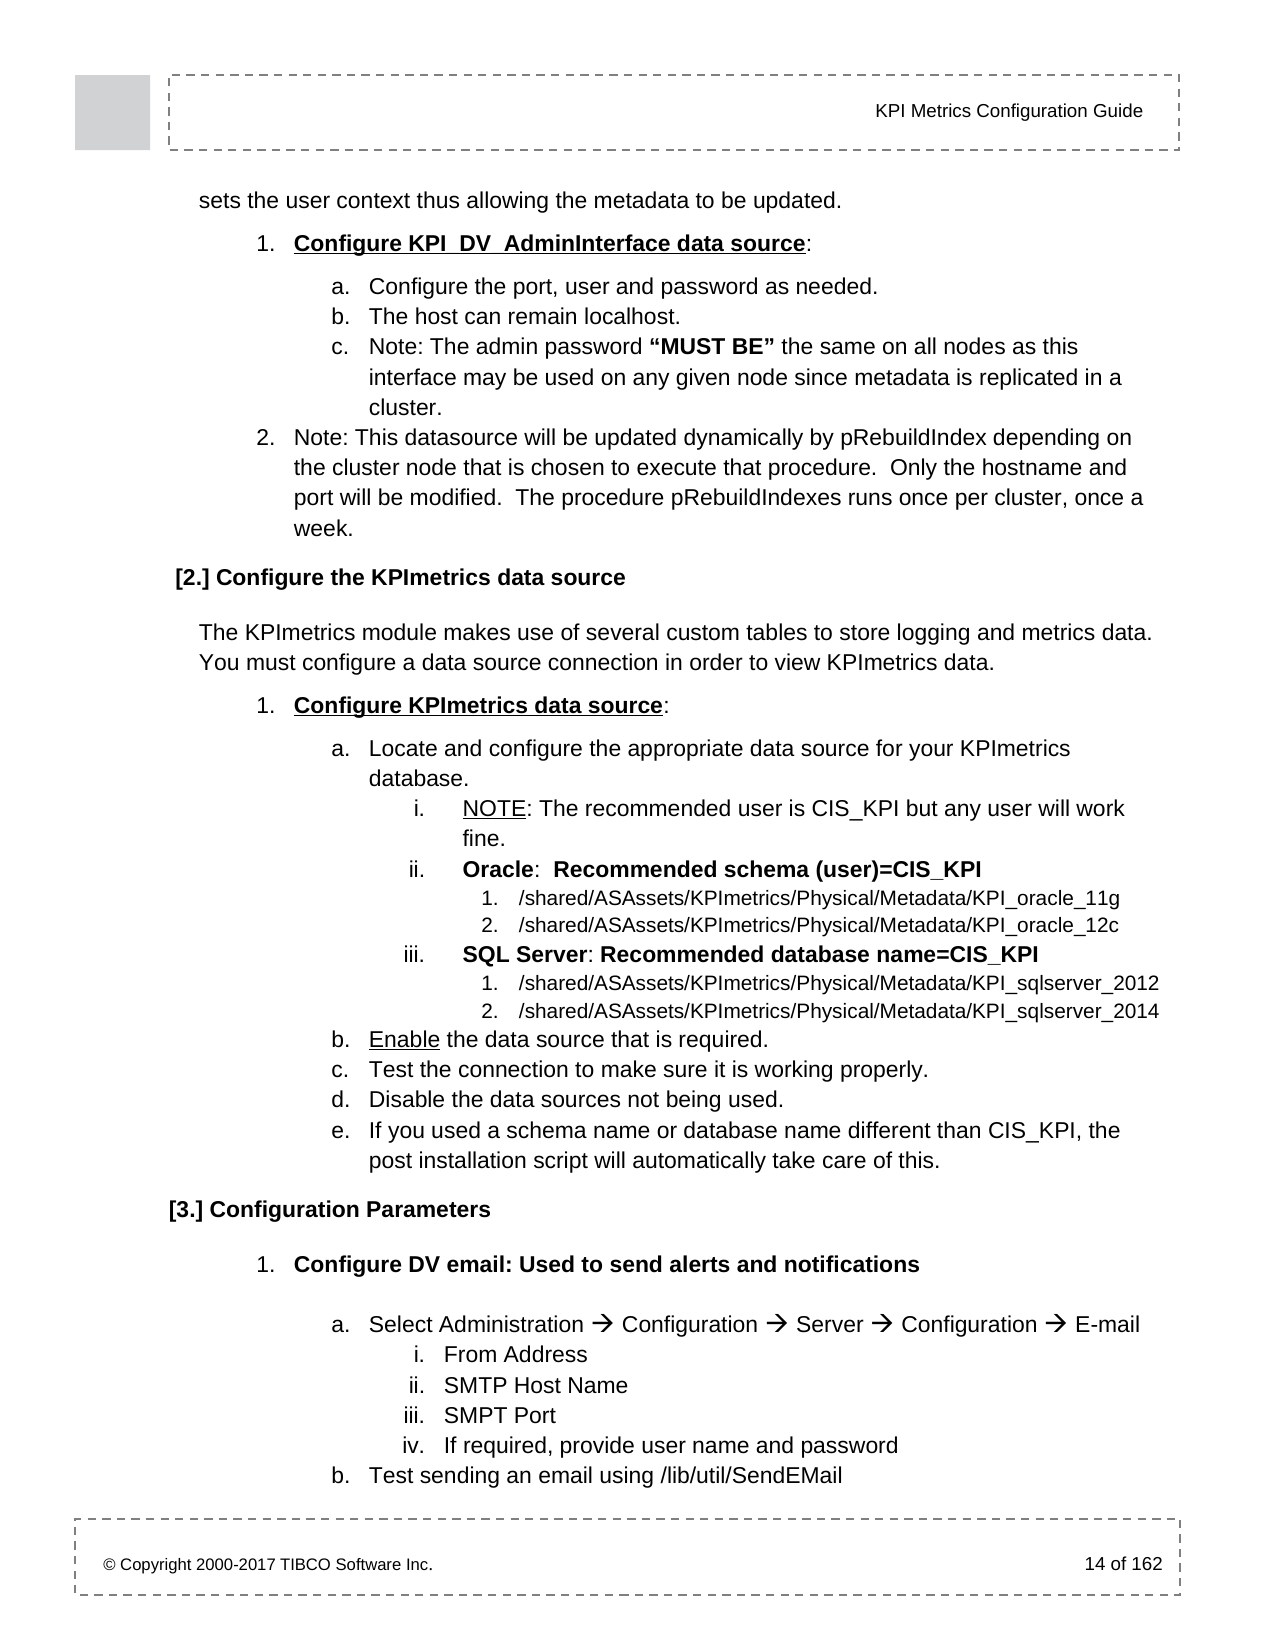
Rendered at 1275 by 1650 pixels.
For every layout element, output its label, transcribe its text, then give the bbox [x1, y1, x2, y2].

list Select Administration Configuration Server Configuration E-mail [331, 1311, 1162, 1337]
list Test the connection to make sure it is working properly. [331, 1056, 1162, 1082]
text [199, 187, 1162, 214]
list If you used a schema name or database name different than CIS_KPI, the post installation script will automatically take care of this. [331, 1117, 1162, 1173]
list /shared/ASAssets/KPImetrics/Physical/Metadata/KPI_oracle_11g [481, 886, 1162, 910]
list /shared/ASAssets/KPImetrics/Physical/Metadata/KPI_sqlserver_2012 [481, 971, 1162, 995]
list Configure KPImetrics data source: [256, 692, 1162, 718]
list /shared/ASAssets/KPImetrics/Physical/Metadata/KPI_sqlserver_2014 [481, 998, 1162, 1022]
list Note: This datasource will be updated dynamically by pRebuildIndex depending on the cluster node that is chosen to execute that procedure. Only the hostname and port will be modified. The procedure pRebuildIndexes runs once per cluster, once a week. [256, 424, 1162, 541]
list SQL Server: Recommended database name=CIS_KPI [425, 941, 1162, 967]
list Configure the port, user and password as needed. [331, 273, 1162, 299]
list NOTE: The recommended user is CIS_KPI but any user will work fine. [425, 795, 1162, 852]
list The host can remain localhost. [331, 303, 1162, 329]
list If required, provide user name and password [425, 1432, 1162, 1458]
subtitle [3.] Configuration Parameters [169, 1196, 1162, 1222]
subtitle [2.] Configure the KPImetrics data source [169, 563, 1162, 590]
list SMPT Port [425, 1402, 1162, 1428]
text The KPImetrics module makes use of several custom tables to store logging and metrics data. You must configure a data source connection in order to view KPImetrics data. [199, 619, 1162, 676]
list SMTP Host Name [425, 1372, 1162, 1398]
list Oracle: Recommended schema (user)=CIS_KPI [425, 856, 1162, 882]
list /shared/ASAssets/KPImetrics/Physical/Metadata/KPI_oracle_12c [481, 913, 1162, 937]
list Note: The admin password “MUST BE” the same on all nodes as this interface may be used on any given node since metadata is replicated in a cluster. [331, 333, 1162, 420]
list Test sending an email using /lib/util/SendEMail [331, 1462, 1162, 1489]
list Configure DV email: Used to send alerts and notifications [256, 1251, 1162, 1278]
list From Address [425, 1341, 1162, 1368]
list Configure KPI_DV_AdminInterface data source: [256, 230, 1162, 257]
list Enable the data source that is required. [331, 1026, 1162, 1052]
list Disable the data sources not being used. [331, 1086, 1162, 1113]
list Locate and configure the appropriate data source for your KPImetrics database. [331, 735, 1162, 791]
